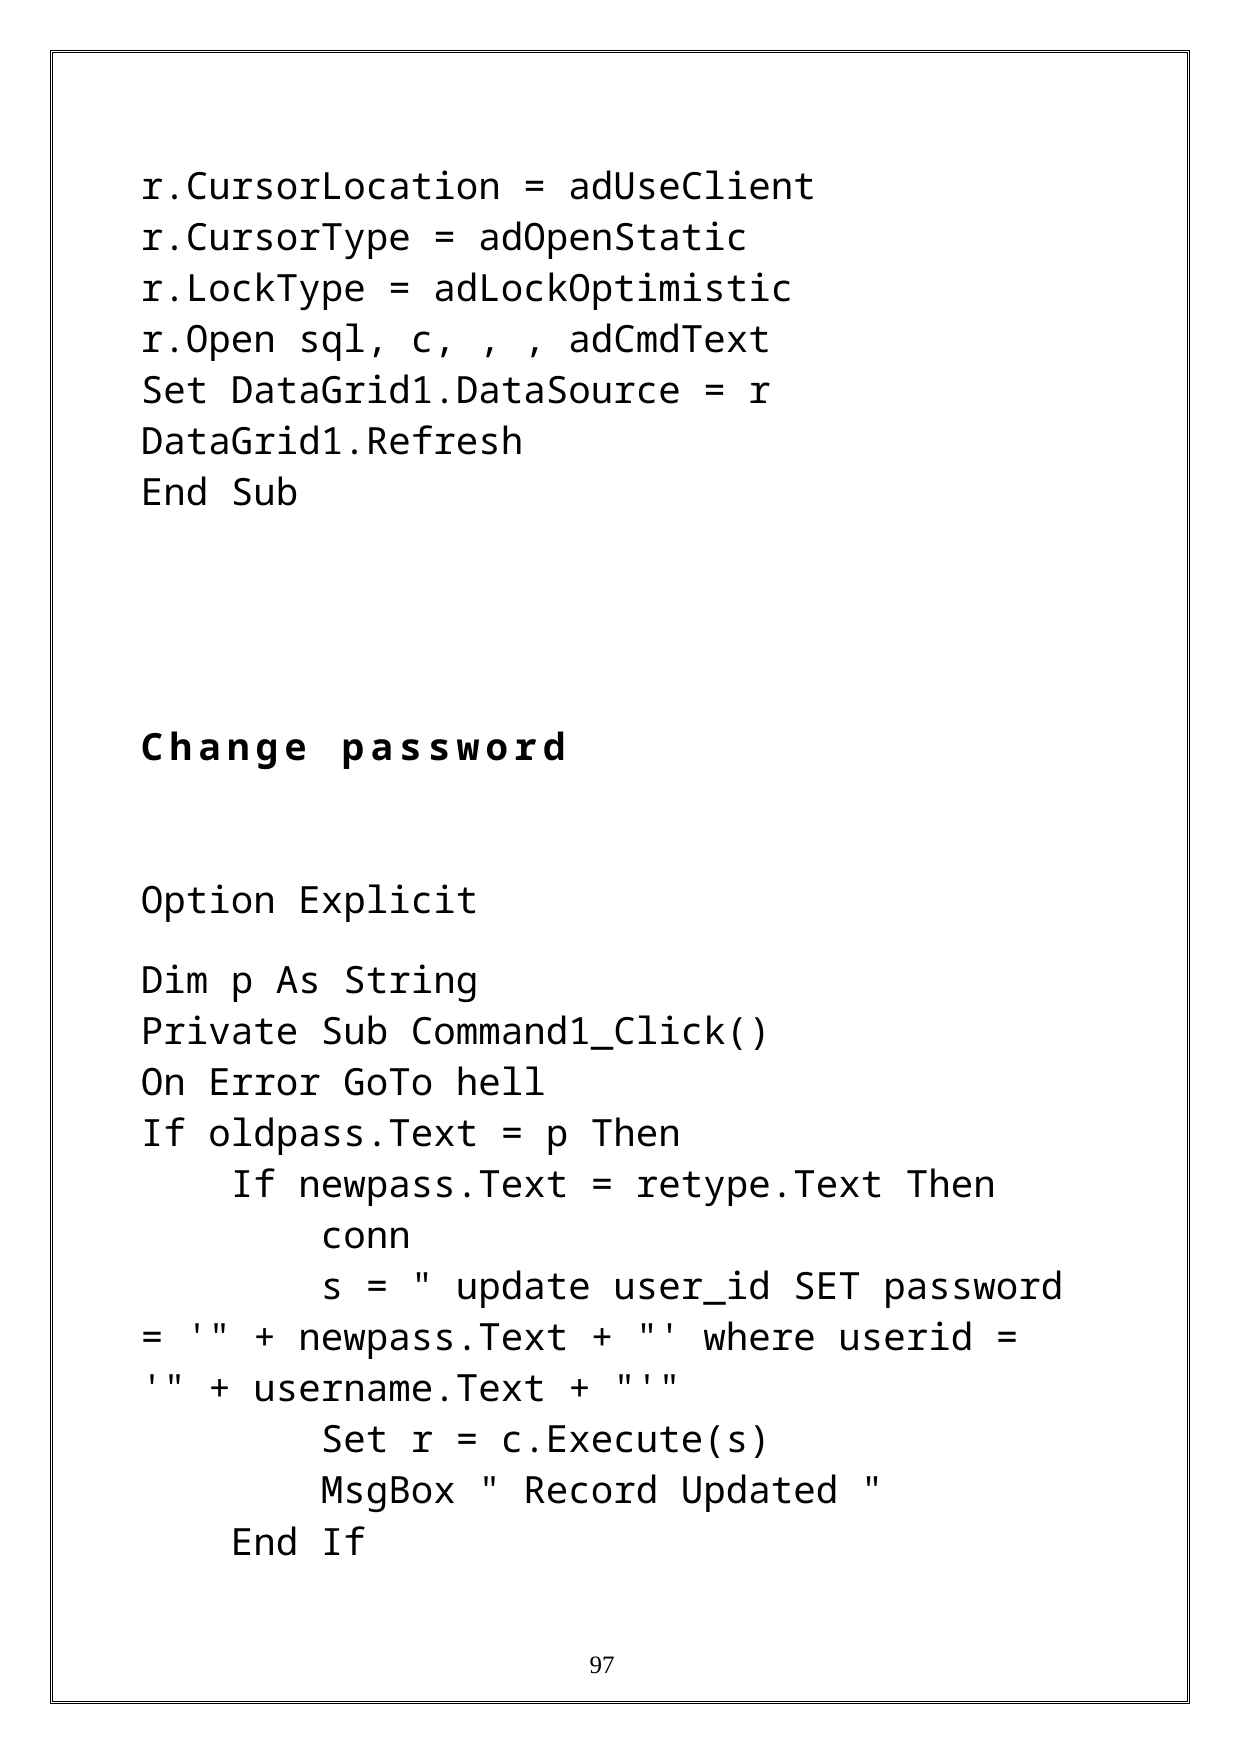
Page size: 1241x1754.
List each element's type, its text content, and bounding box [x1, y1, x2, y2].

text Set r = c.Execute(s) [141, 1413, 1063, 1464]
text r.CursorType = adOpenStatic [141, 210, 1063, 261]
text MsgBox " Record Updated " [141, 1464, 1063, 1515]
text If newpass.Text = retype.Text Then [141, 1157, 1063, 1208]
text r.Open sql, c, , , adCmdText [141, 312, 1063, 363]
text Dim p As String [141, 953, 1063, 1004]
text Change password [141, 720, 1063, 771]
text Option Explicit [141, 873, 1063, 924]
text If oldpass.Text = p Then [141, 1106, 1063, 1157]
text End Sub [141, 465, 1063, 516]
text End If [141, 1515, 1063, 1566]
text r.CursorLocation = adUseClient [141, 159, 1063, 210]
text Set DataGrid1.DataSource = r [141, 363, 1063, 414]
text s = " update user_id SET password = '" + newpass.Text + "' where userid = '" + username.Text + "'" [141, 1259, 1063, 1413]
text r.LockType = adLockOptimistic [141, 261, 1063, 312]
text conn [141, 1208, 1063, 1259]
text Private Sub Command1_Click() [141, 1004, 1063, 1055]
text On Error GoTo hell [141, 1055, 1063, 1106]
text DataGrid1.Refresh [141, 414, 1063, 465]
